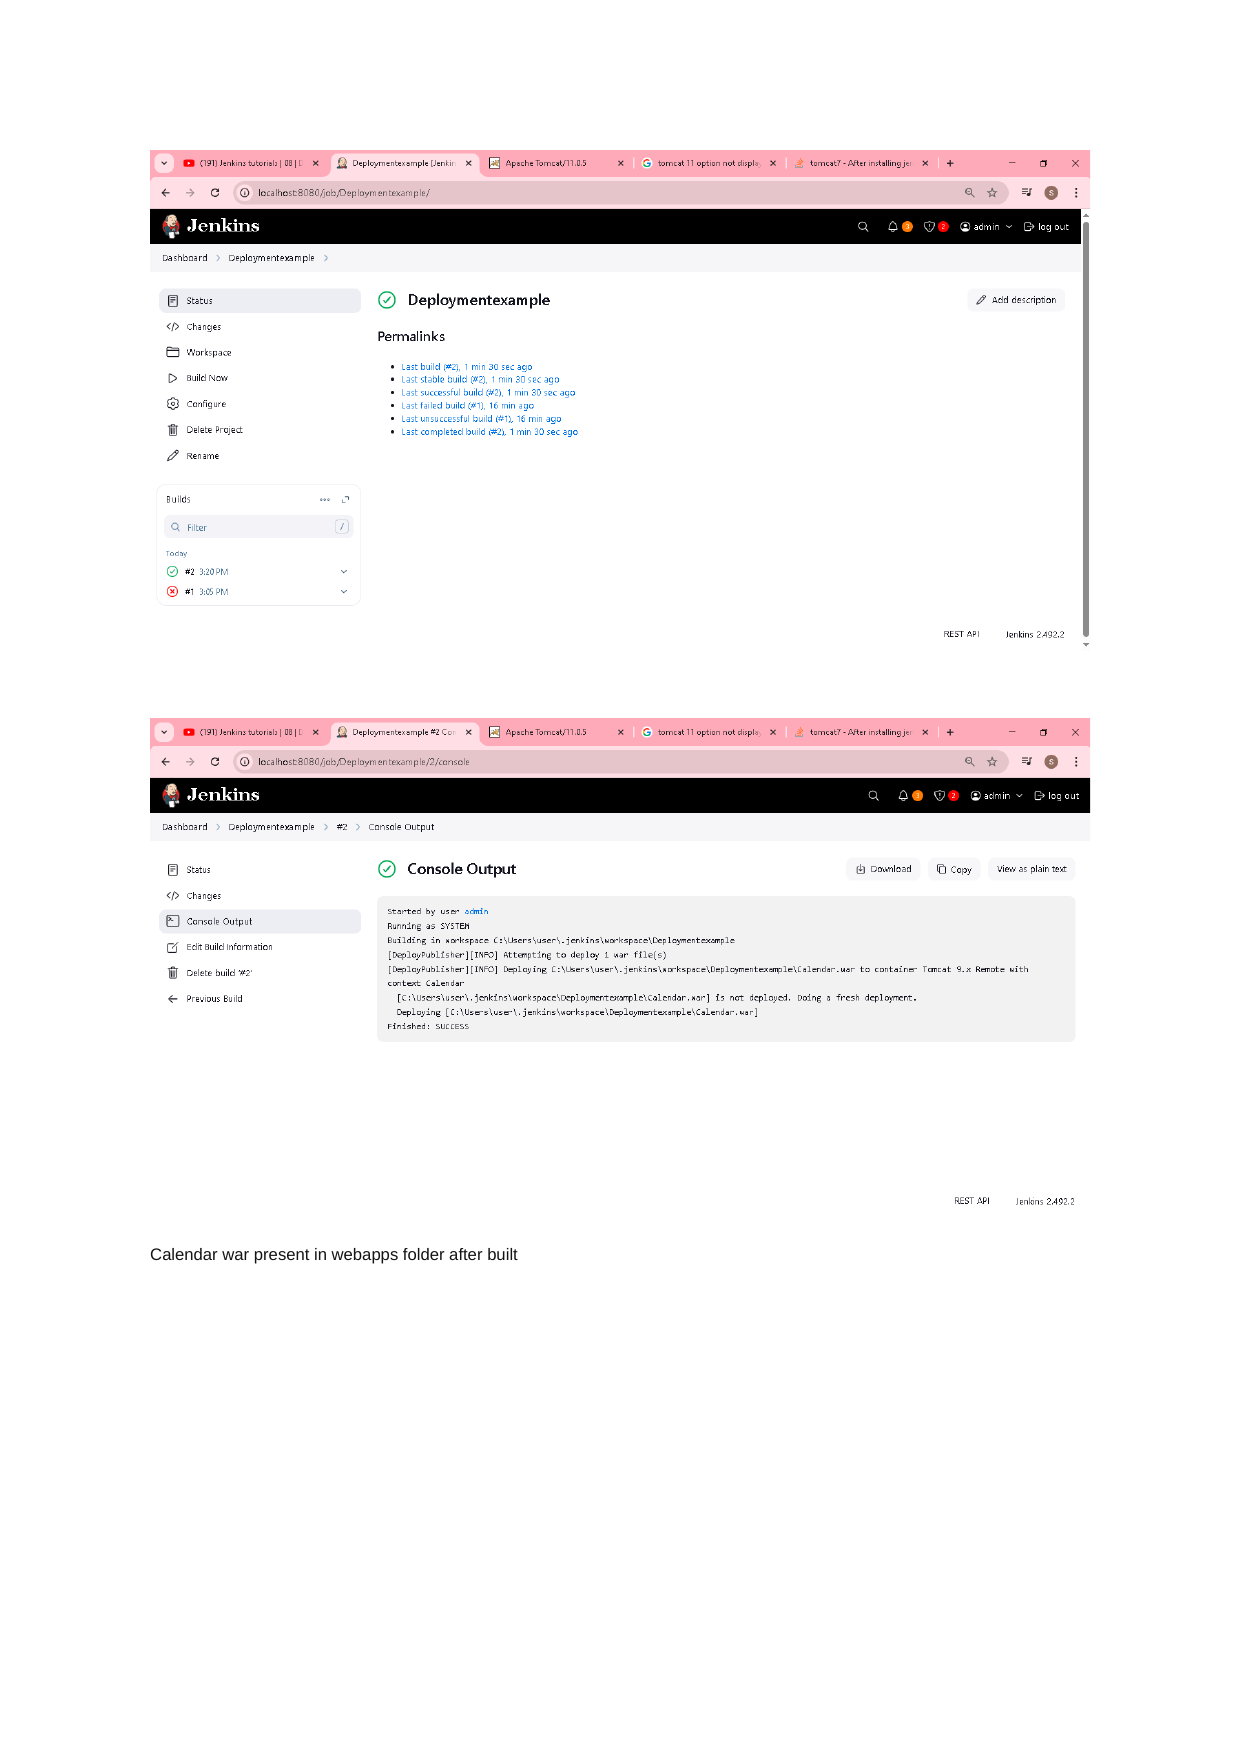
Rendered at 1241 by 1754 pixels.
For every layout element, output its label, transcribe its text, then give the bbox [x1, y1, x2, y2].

text Calendar war present in webapps folder after built [150, 1245, 1090, 1264]
picture [150, 718, 1091, 1220]
picture [150, 150, 1091, 651]
